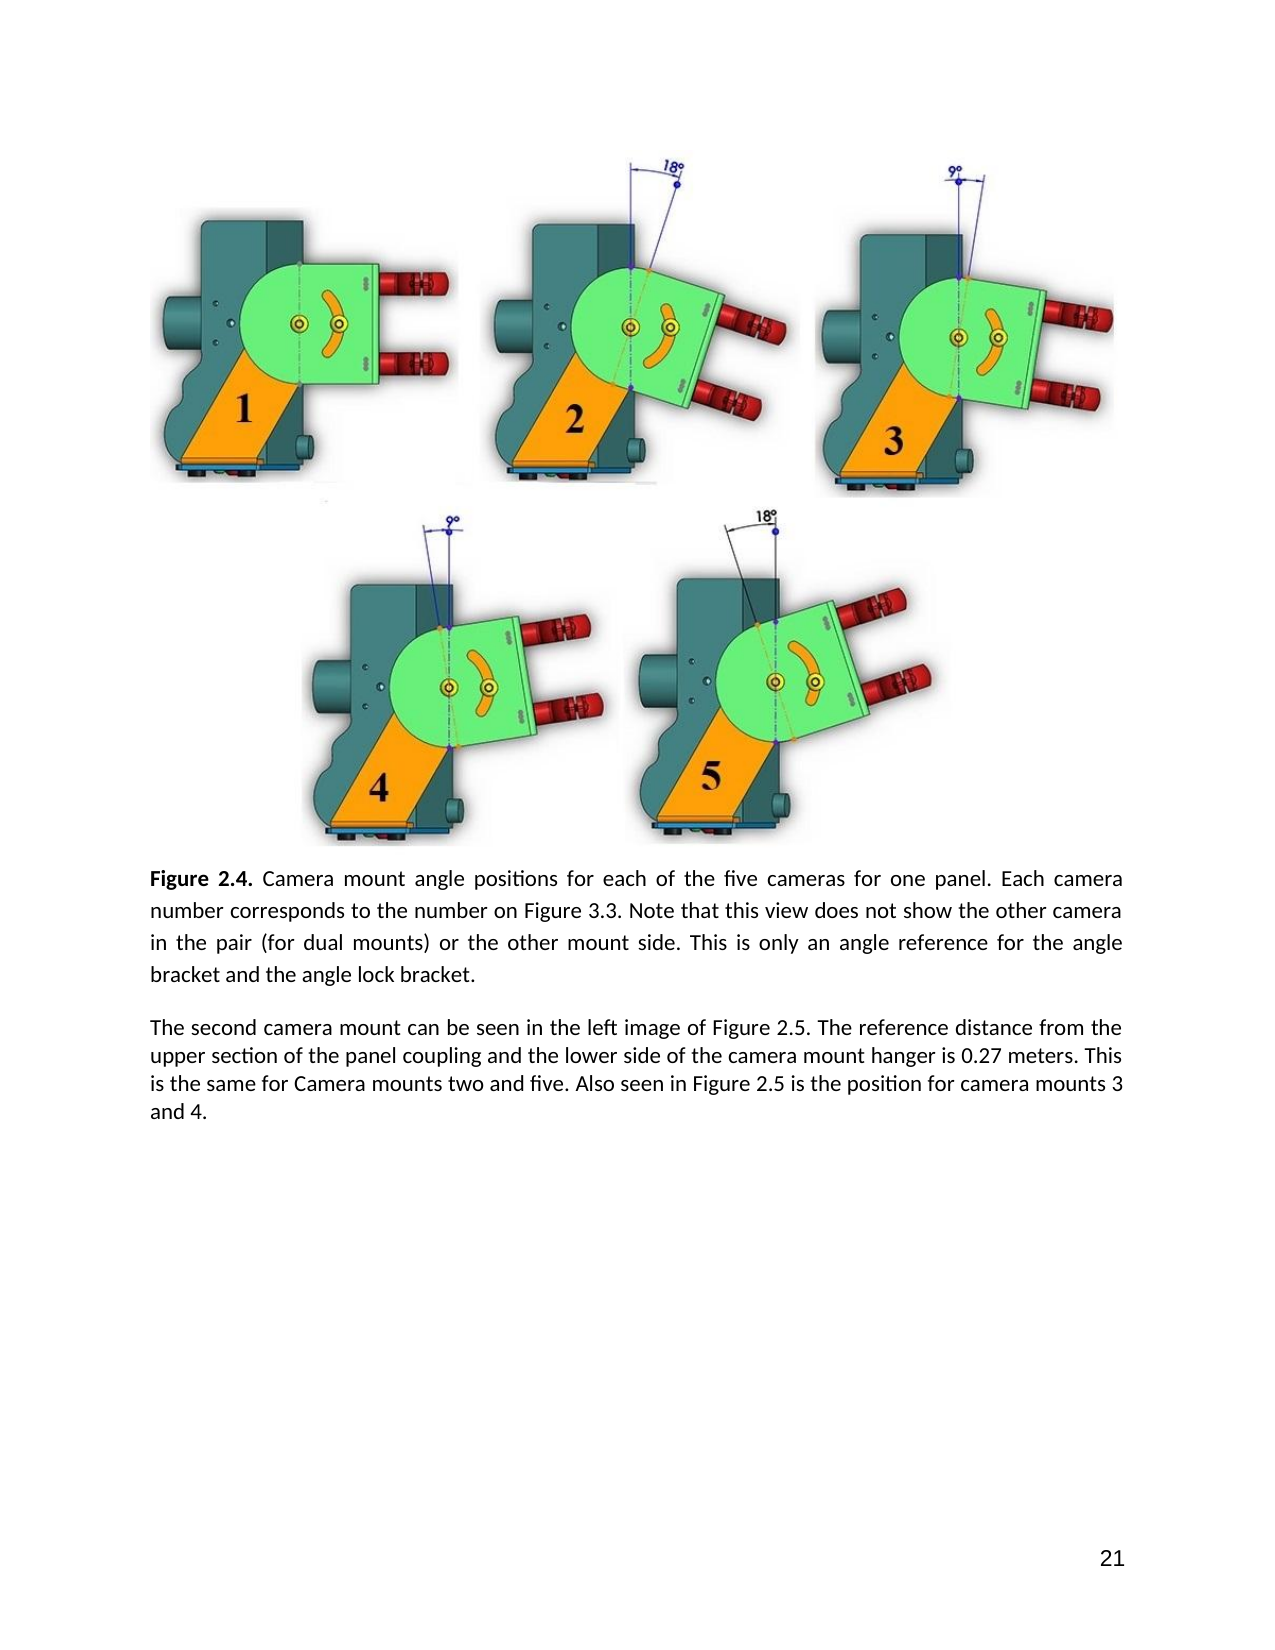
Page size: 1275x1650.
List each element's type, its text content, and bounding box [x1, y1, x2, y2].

text Figure 2.4. Camera mount angle positions for each of the five cameras for one panel. Each camera number corresponds to the number on Figure 3.3. Note that this view does not show the other camera in the pair (for dual mounts) or the other mount side. This is only an angle reference for the angle bracket and the angle lock bracket. [150, 864, 1125, 988]
picture [150, 150, 1132, 860]
text The second camera mount can be seen in the left image of Figure 2.5. The reference distance from the upper section of the panel coupling and the lower side of the camera mount hanger is 0.27 meters. This is the same for Camera mounts two and five. Also seen in Figure 2.5 is the position for camera mounts 3 and 4. [150, 1013, 1125, 1125]
